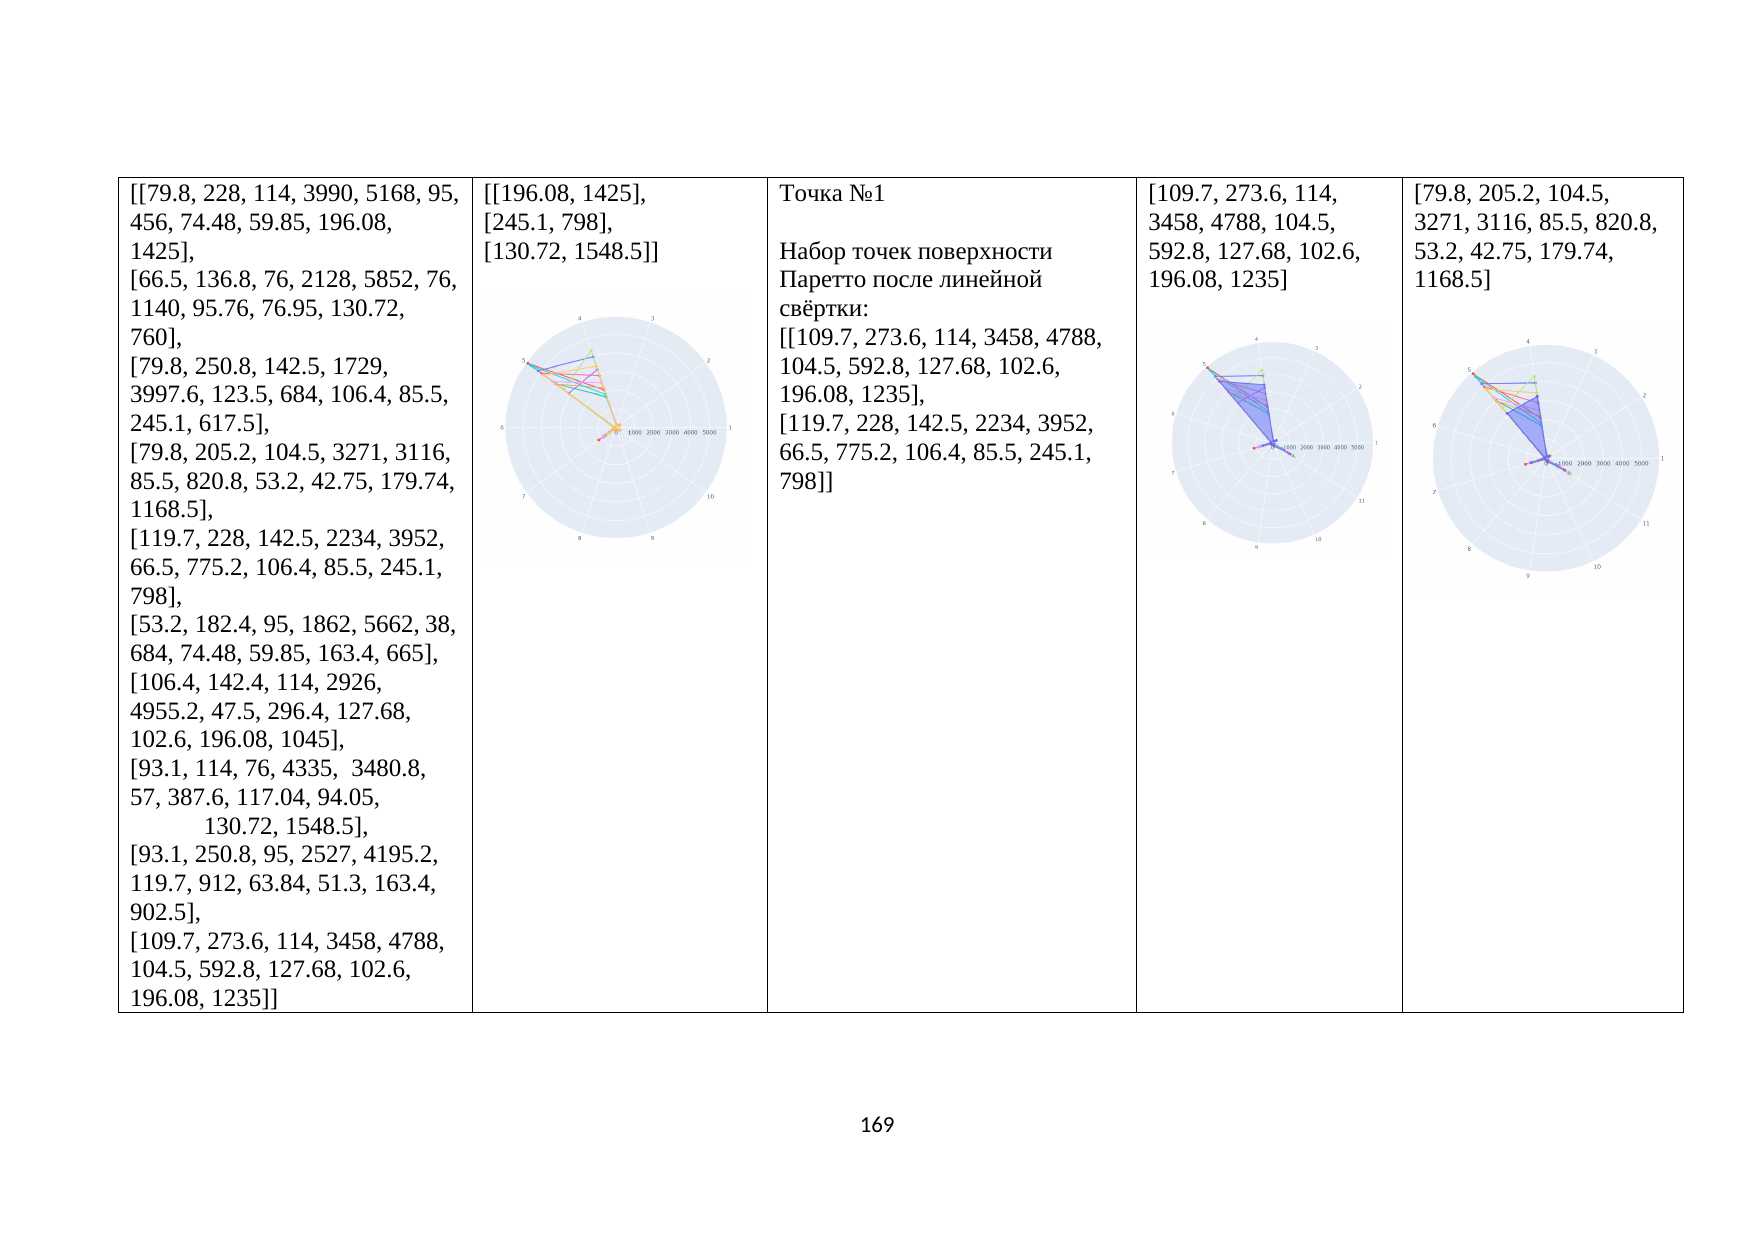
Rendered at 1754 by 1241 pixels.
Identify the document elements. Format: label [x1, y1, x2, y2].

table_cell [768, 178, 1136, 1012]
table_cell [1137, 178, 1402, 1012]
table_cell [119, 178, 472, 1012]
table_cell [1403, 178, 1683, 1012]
picture [1413, 322, 1679, 595]
picture [1148, 322, 1391, 560]
picture [483, 293, 752, 563]
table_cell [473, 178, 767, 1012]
